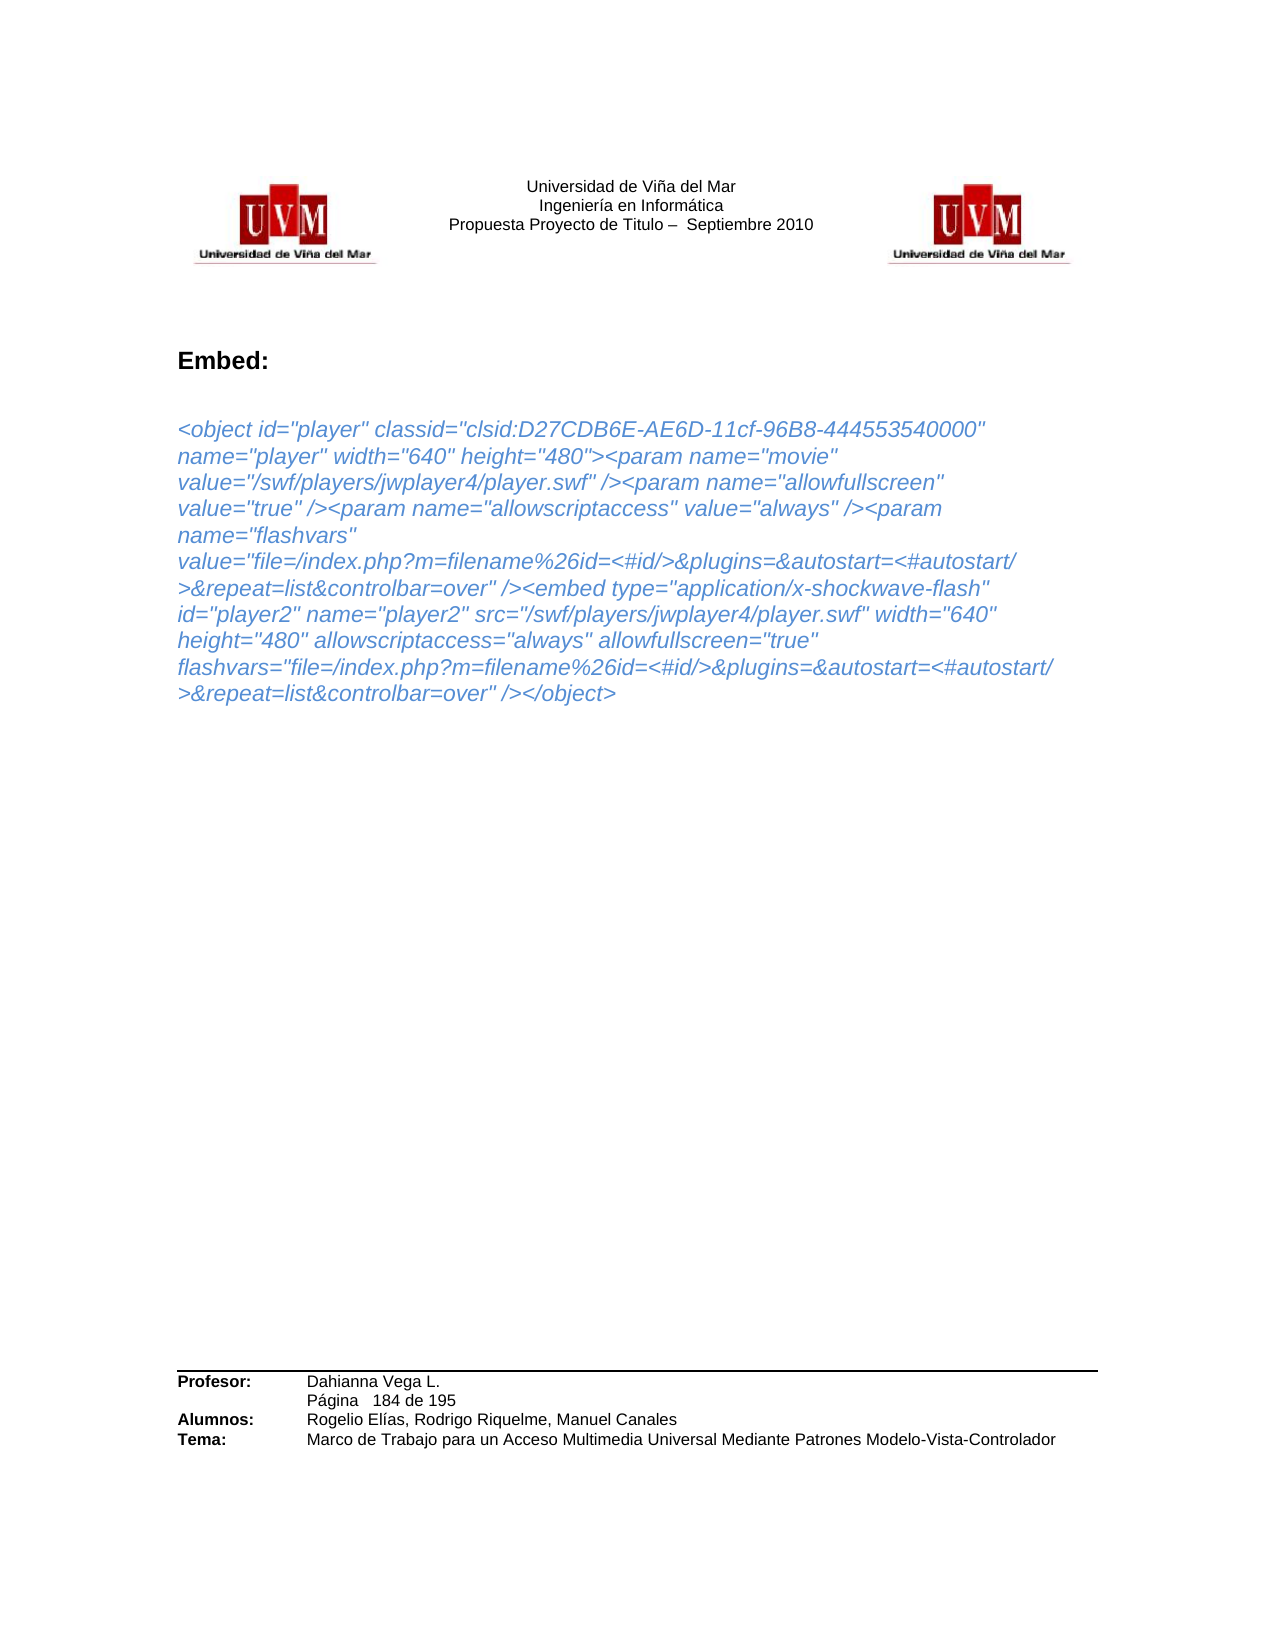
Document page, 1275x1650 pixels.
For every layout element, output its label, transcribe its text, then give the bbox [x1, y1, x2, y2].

picture [871, 176, 1084, 267]
text Embed: [177, 346, 1098, 375]
picture [177, 176, 390, 267]
text <object id="player" classid="clsid:D27CDB6E-AE6D-11cf-96B8-444553540000" name="player" width="640" height="480"><param name="movie" value="/swf/players/jwplayer4/player.swf" /><param name="allowfullscreen" value="true" /><param name="allowscriptaccess" value="always" /><param name="flashvars" value="file=/index.php?m=filename%26id=<#id/>&plugins=&autostart=<#autostart/>&repeat=list&controlbar=over" /><embed type="application/x-shockwave-flash" id="player2" name="player2" src="/swf/players/jwplayer4/player.swf" width="640" height="480" allowscriptaccess="always" allowfullscreen="true" flashvars="file=/index.php?m=filename%26id=<#id/>&plugins=&autostart=<#autostart/>&repeat=list&controlbar=over" /></object> [177, 416, 1098, 706]
